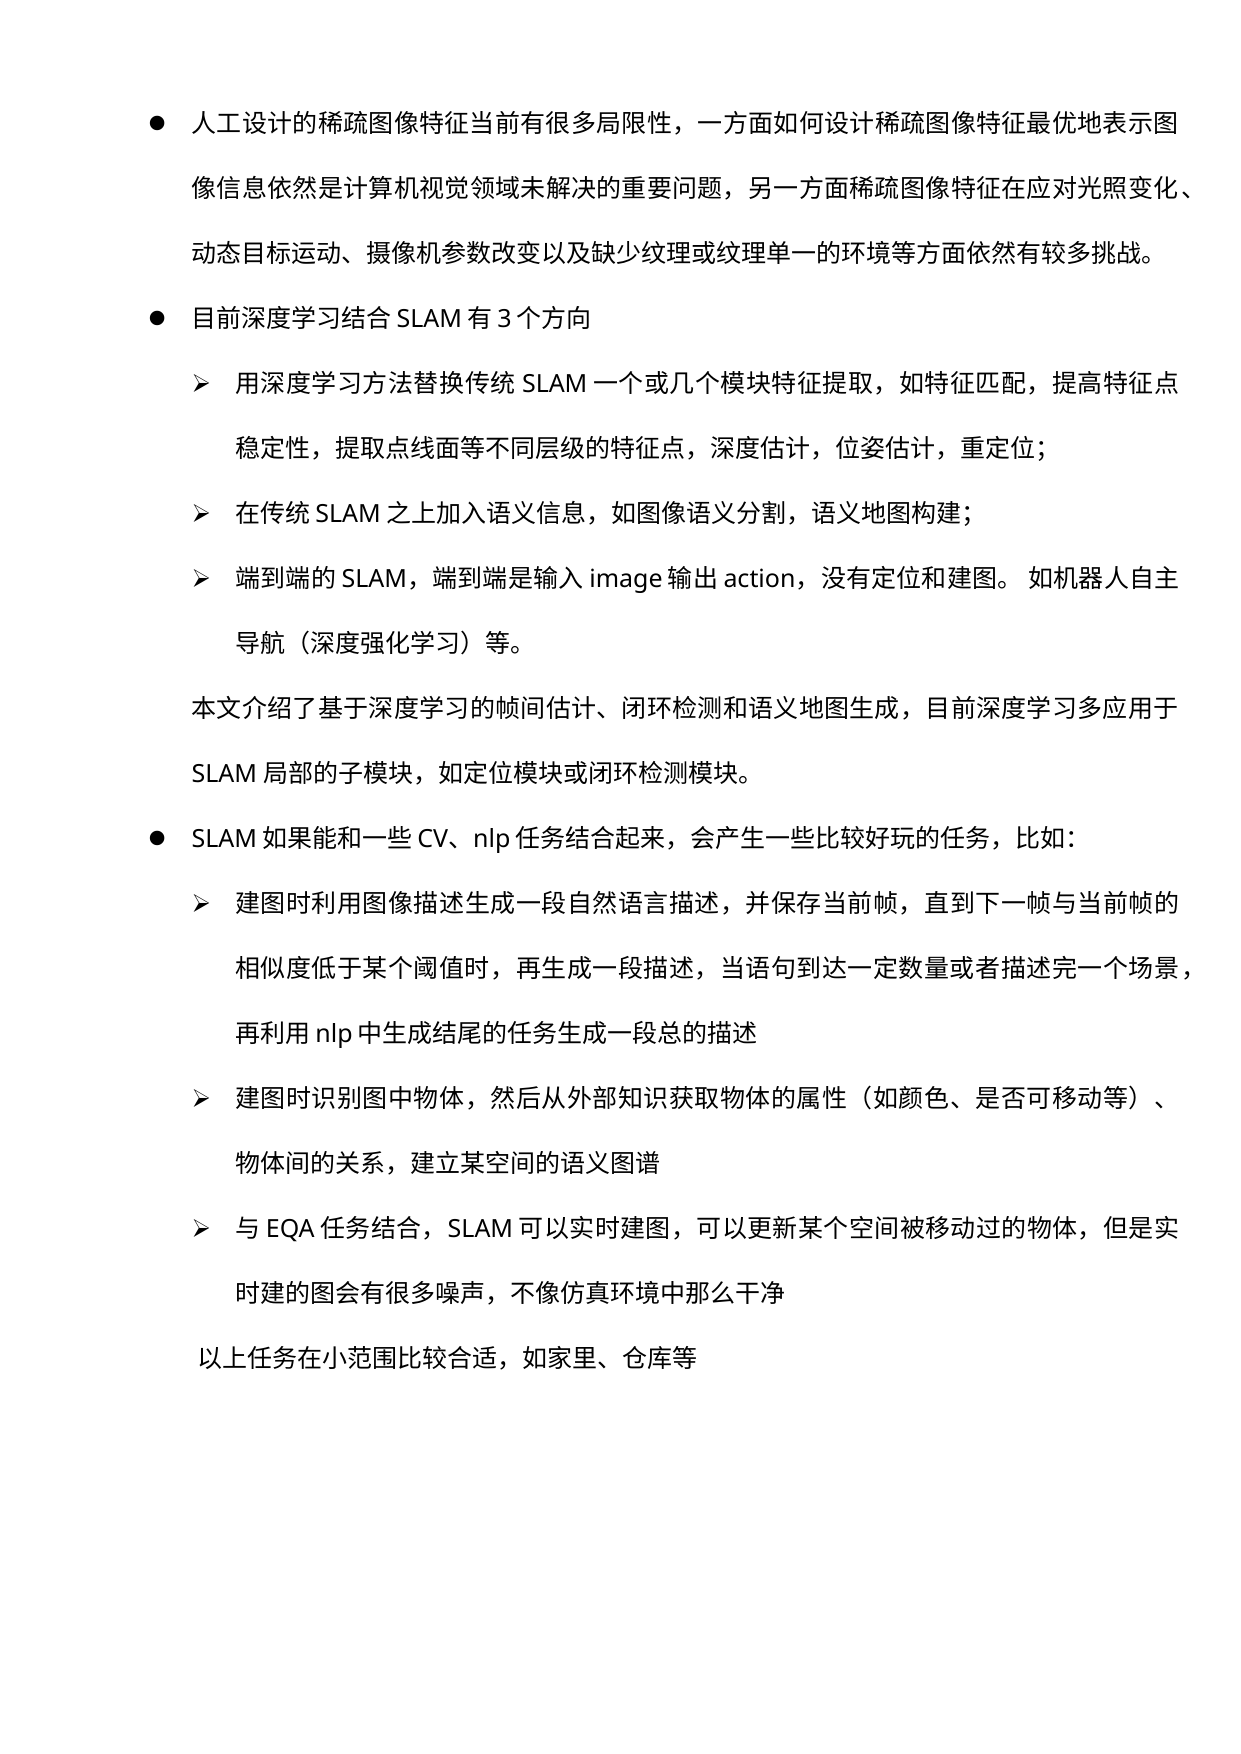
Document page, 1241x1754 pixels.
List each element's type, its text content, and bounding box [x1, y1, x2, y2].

list 建图时利用图像描述生成一段自然语言描述，并保存当前帧，直到下一帧与当前帧的相似度低于某个阈值时，再生成一段描述，当语句到达一定数量或者描述完一个场景，再利用nlp中生成结尾的任务生成一段总的描述 [191, 869, 1181, 1064]
list 目前深度学习结合SLAM有3个方向 [148, 284, 1181, 349]
list 以上任务在小范围比较合适，如家里、仓库等 [148, 1324, 1181, 1389]
list 用深度学习方法替换传统SLAM一个或几个模块特征提取，如特征匹配，提高特征点稳定性，提取点线面等不同层级的特征点，深度估计，位姿估计，重定位； [191, 349, 1181, 479]
list 在传统SLAM之上加入语义信息，如图像语义分割，语义地图构建； [191, 479, 1181, 544]
list 建图时识别图中物体，然后从外部知识获取物体的属性（如颜色、是否可移动等）、物体间的关系，建立某空间的语义图谱 [191, 1064, 1181, 1194]
list 与EQA任务结合，SLAM可以实时建图，可以更新某个空间被移动过的物体，但是实时建的图会有很多噪声，不像仿真环境中那么干净 [191, 1194, 1181, 1324]
list 人工设计的稀疏图像特征当前有很多局限性，一方面如何设计稀疏图像特征最优地表示图像信息依然是计算机视觉领域未解决的重要问题，另一方面稀疏图像特征在应对光照变化、动态目标运动、摄像机参数改变以及缺少纹理或纹理单一的环境等方面依然有较多挑战。 [148, 89, 1181, 284]
list 端到端的SLAM，端到端是输入image输出action，没有定位和建图。 如机器人自主导航（深度强化学习）等。 [191, 544, 1181, 674]
list SLAM如果能和一些CV、nlp任务结合起来，会产生一些比较好玩的任务，比如： [148, 804, 1181, 869]
text 本文介绍了基于深度学习的帧间估计、闭环检测和语义地图生成，目前深度学习多应用于 SLAM 局部的子模块，如定位模块或闭环检测模块。 [191, 674, 1181, 804]
